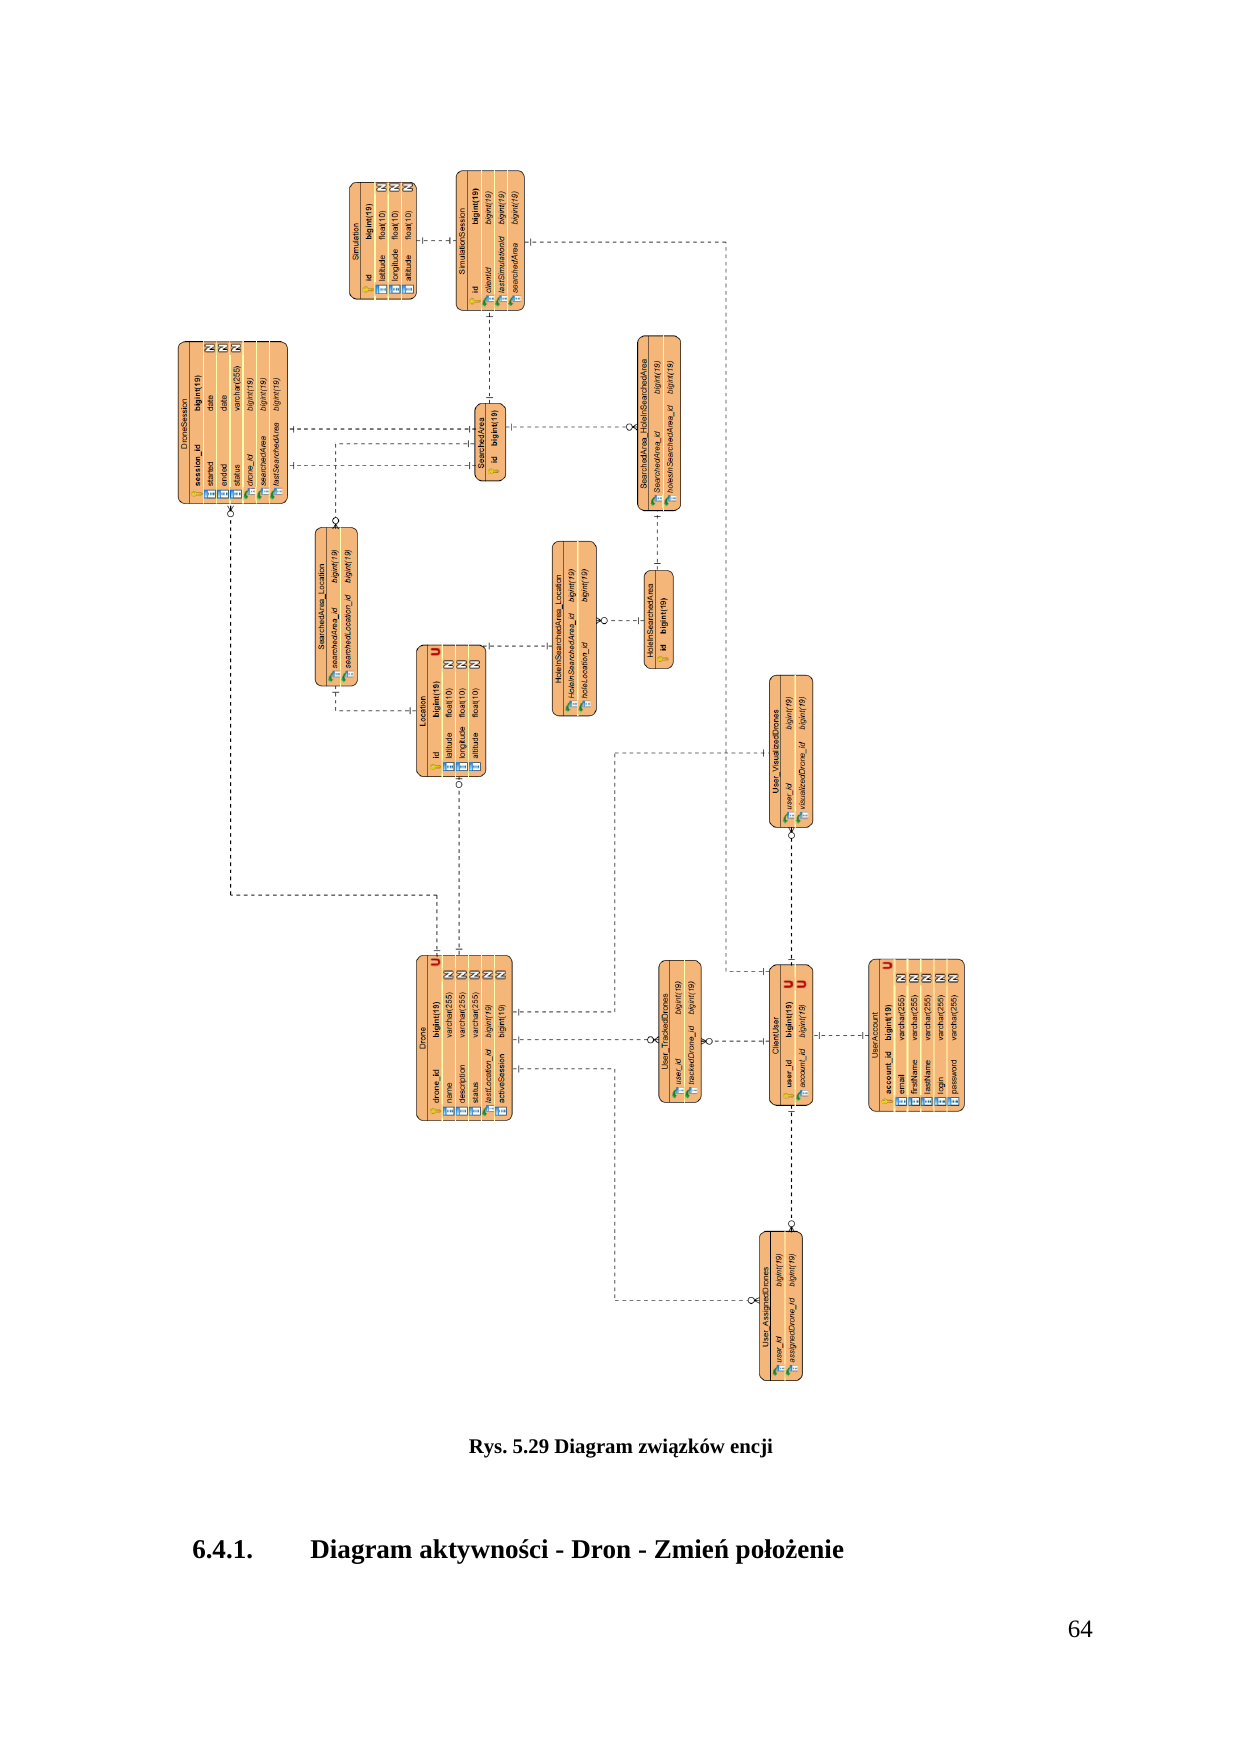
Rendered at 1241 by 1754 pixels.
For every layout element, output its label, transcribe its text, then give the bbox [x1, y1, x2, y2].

subtitle Diagram aktywności - Dron - Zmień położenie [192, 1533, 1092, 1564]
picture [147, 147, 1003, 1388]
